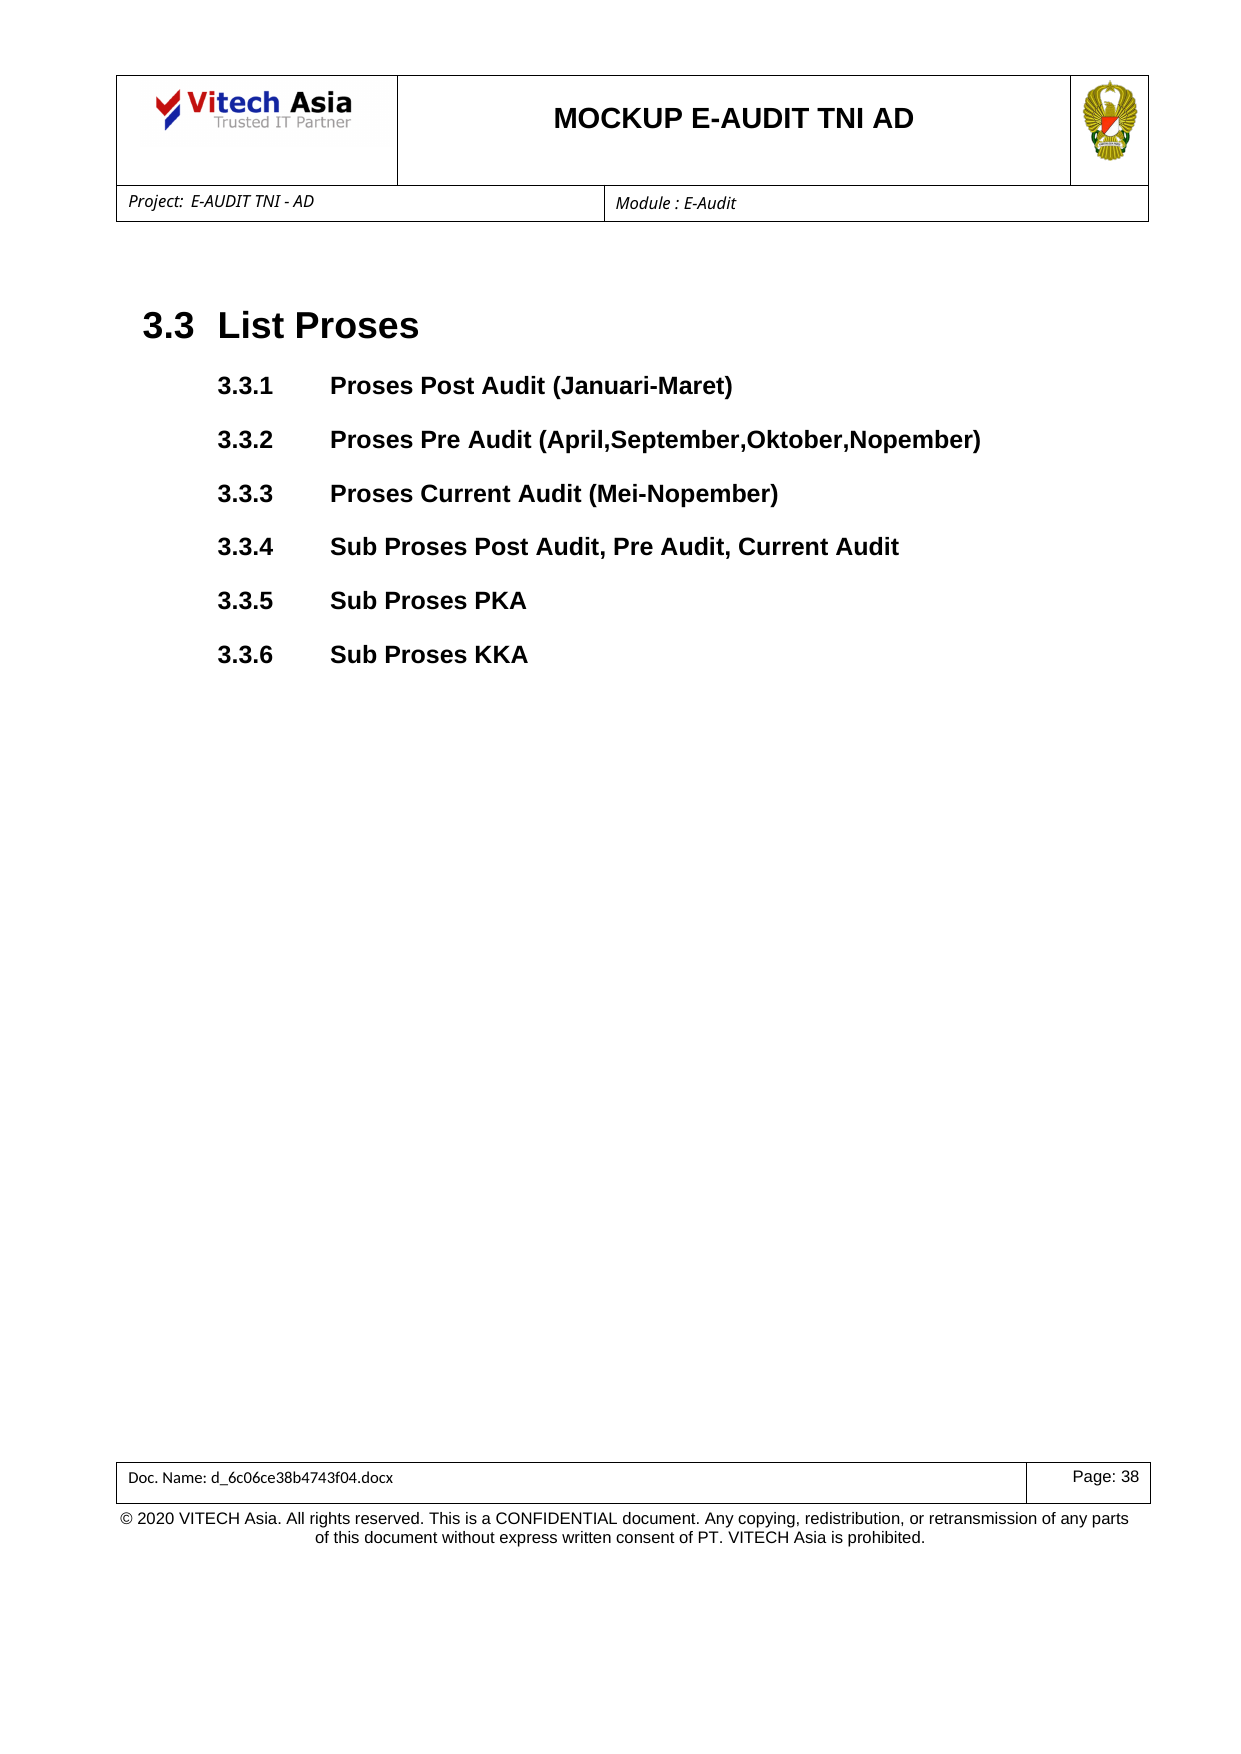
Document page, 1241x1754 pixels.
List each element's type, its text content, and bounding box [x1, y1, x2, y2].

picture [139, 76, 395, 147]
list Sub Proses KKA [217, 640, 1135, 668]
list Proses Post Audit (Januari-Maret) [217, 371, 1135, 400]
list Proses Current Audit (Mei-Nopember) [217, 478, 1135, 507]
list Sub Proses Post Audit, Pre Audit, Current Audit [217, 532, 1135, 561]
list Proses Pre Audit (April,September,Oktober,Nopember) [217, 425, 1135, 453]
list Sub Proses PKA [217, 586, 1135, 615]
picture [1075, 77, 1144, 164]
list List Proses [142, 303, 1135, 346]
